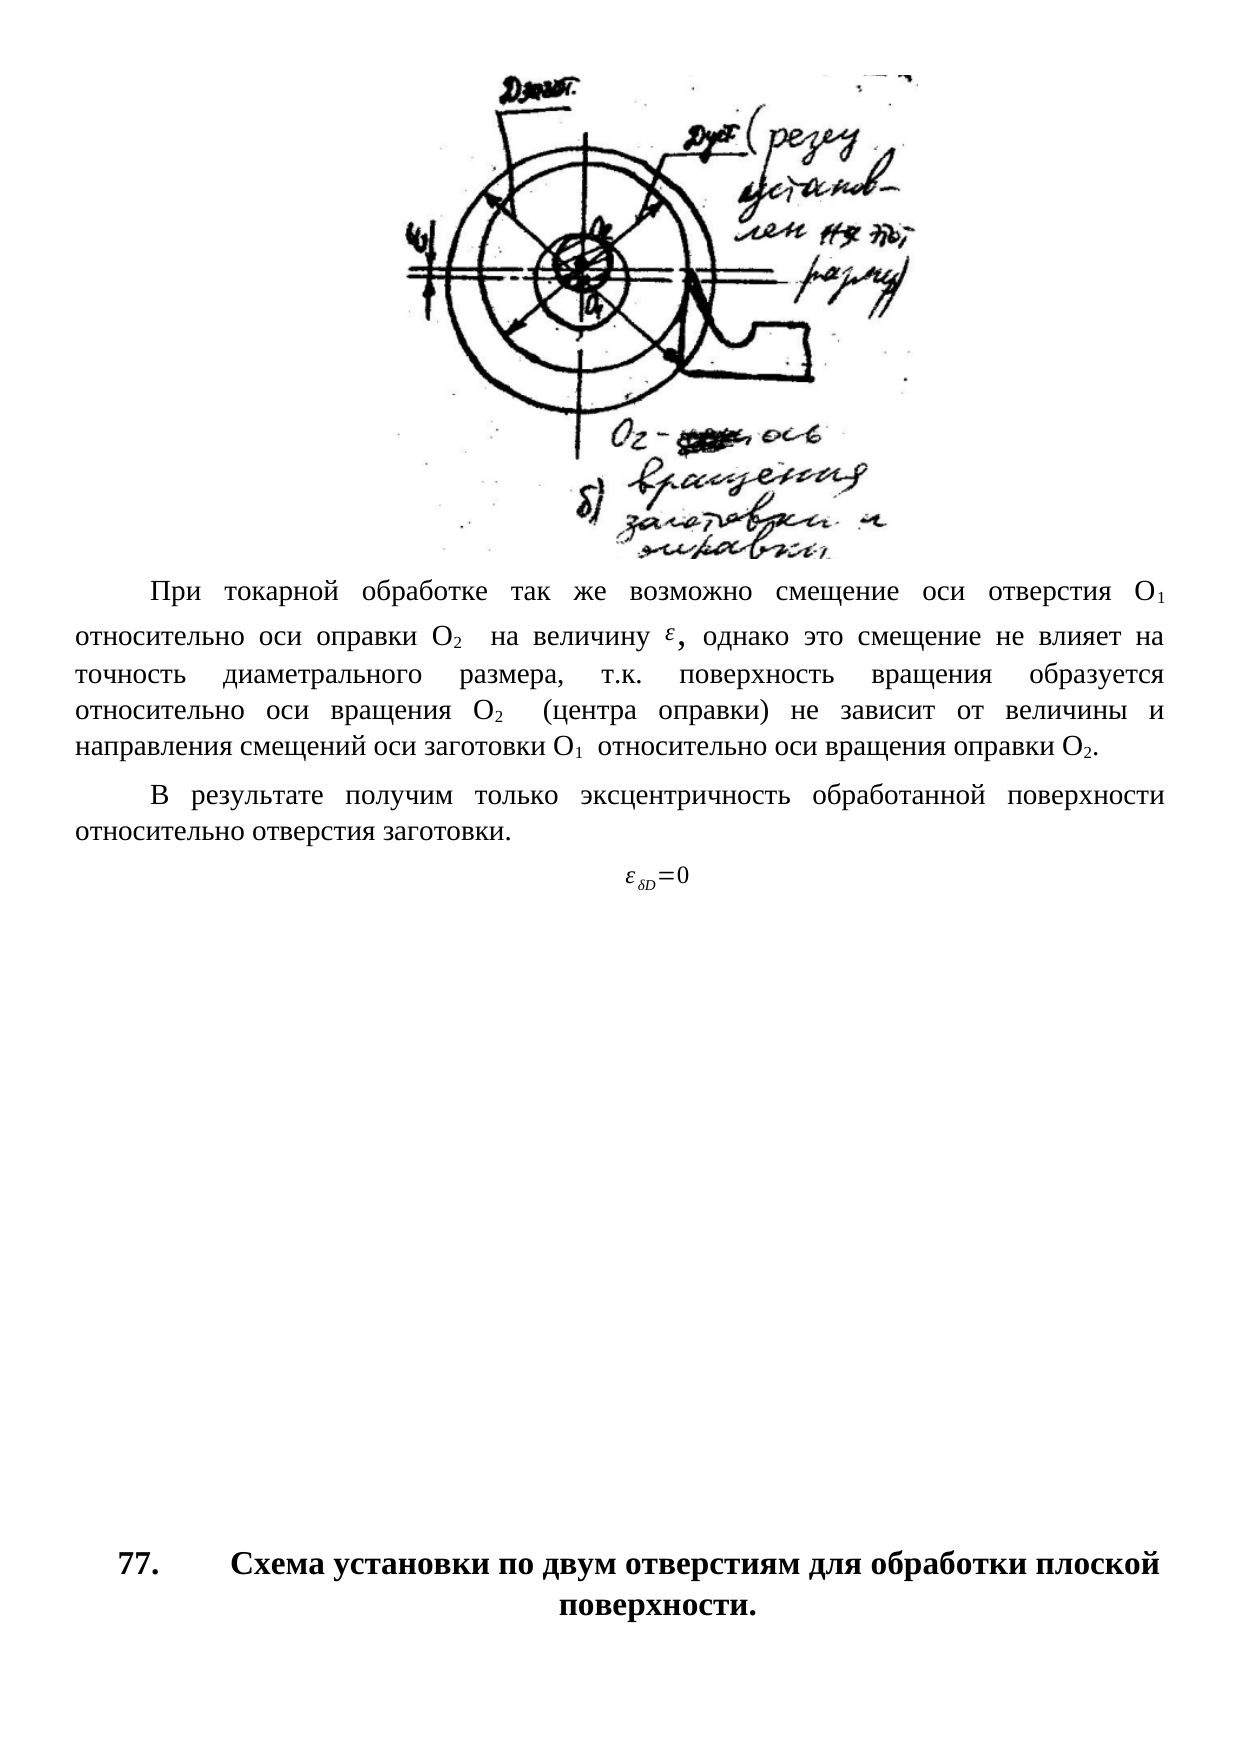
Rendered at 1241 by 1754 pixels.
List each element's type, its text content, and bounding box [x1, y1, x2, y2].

text В результате получим только эксцентричность обработанной поверхности относительно отверстия заготовки. [75, 777, 1165, 847]
picture [397, 75, 918, 559]
text При токарной обработке так же возможно смещение оси отверстия О1 относительно оси оправки О2 на величину , однако это смещение не влияет на точность диаметрального размера, т.к. поверхность вращения образуется относительно оси вращения О2 (центра оправки) не зависит от величины и направления смещений оси заготовки О1 относительно оси вращения оправки О2. [75, 573, 1165, 762]
subtitle Схема установки по двум отверстиям для обработки плоской поверхности. [112, 1543, 1165, 1623]
